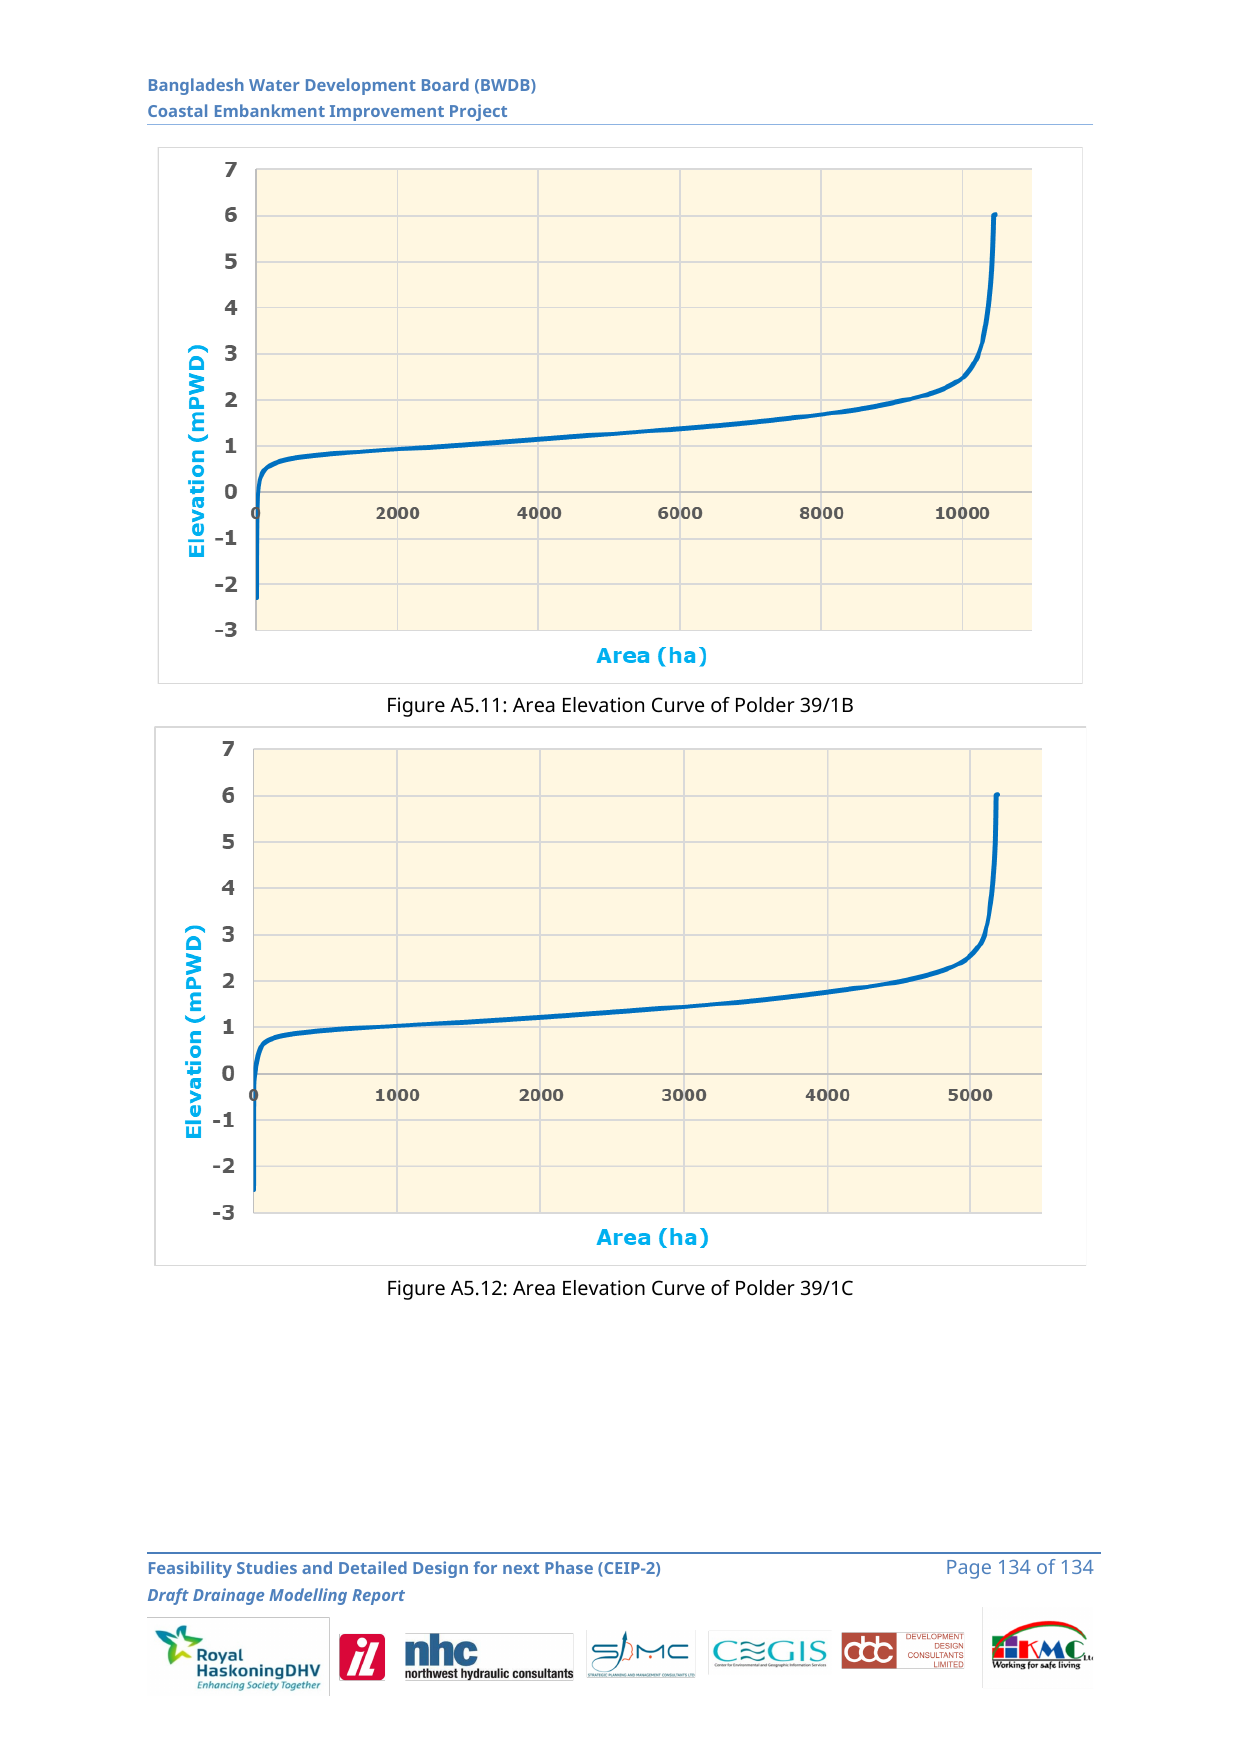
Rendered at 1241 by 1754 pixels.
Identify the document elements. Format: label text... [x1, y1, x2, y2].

picture [157, 147, 1083, 684]
text Figure A5.11: Area Elevation Curve of Polder 39/1B [147, 691, 1093, 718]
text Figure A5.12: Area Elevation Curve of Polder 39/1C [147, 1274, 1093, 1301]
picture [154, 726, 1087, 1266]
picture [147, 1607, 1094, 1696]
